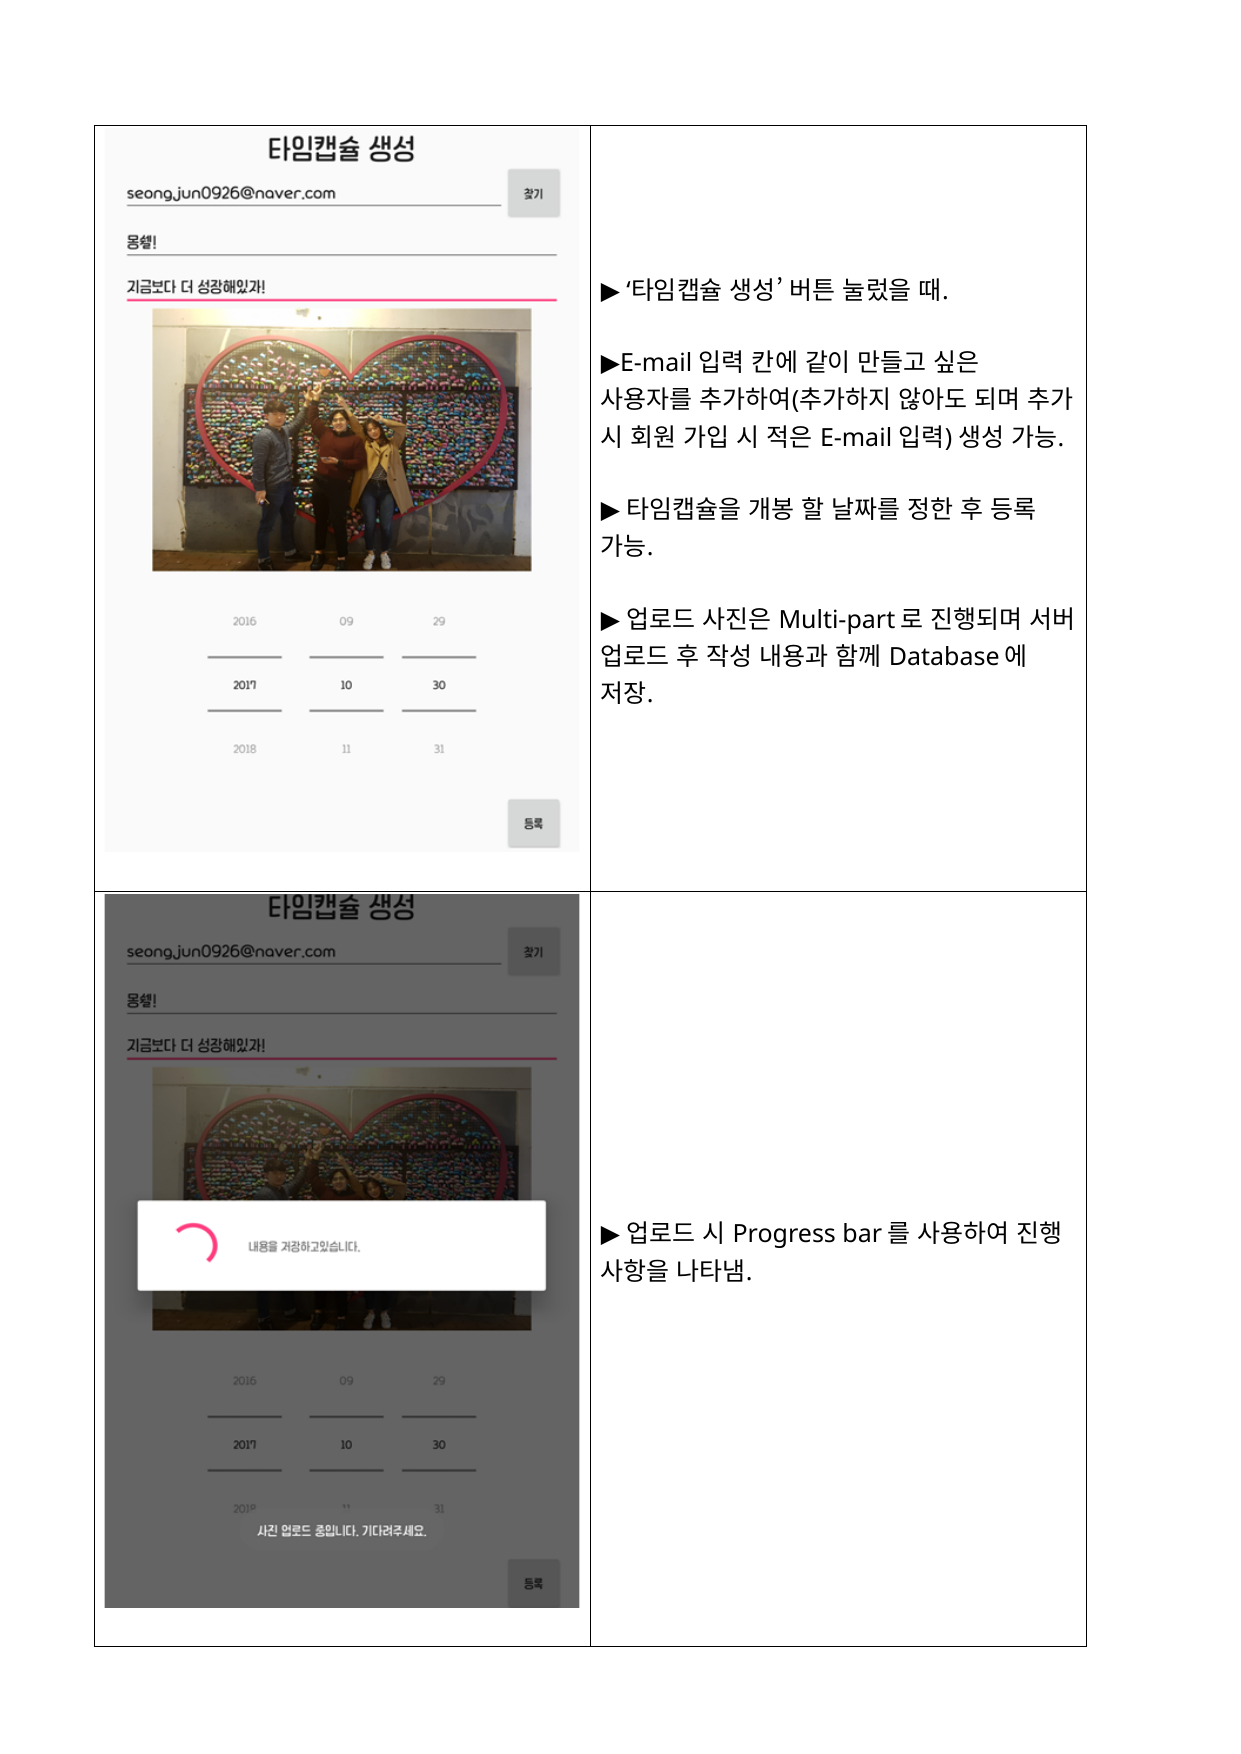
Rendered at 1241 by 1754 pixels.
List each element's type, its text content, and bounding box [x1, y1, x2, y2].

picture [104, 128, 580, 852]
picture [104, 894, 580, 1608]
table_cell [95, 892, 590, 1646]
table_cell ▶ ‘타임캡슐 생성’ 버튼 눌렀을 때. ▶E-mail 입력 칸에 같이 만들고 싶은 사용자를 추가하여(추가하지 않아도 되며 추가 시 회원 가입 시 적은 E-mail 입력) 생성 가능. ▶ 타임캡슐을 개봉 할 날짜를 정한 후 등록 가능. ▶ 업로드 사진은 Multi-part로 진행되며 서버 업로드 후 작성 내용과 함께 Database에 저장. [591, 126, 1086, 891]
table_cell ▶ 업로드 시 Progress bar를 사용하여 진행 사항을 나타냄. [591, 892, 1086, 1646]
table_cell [95, 126, 590, 891]
